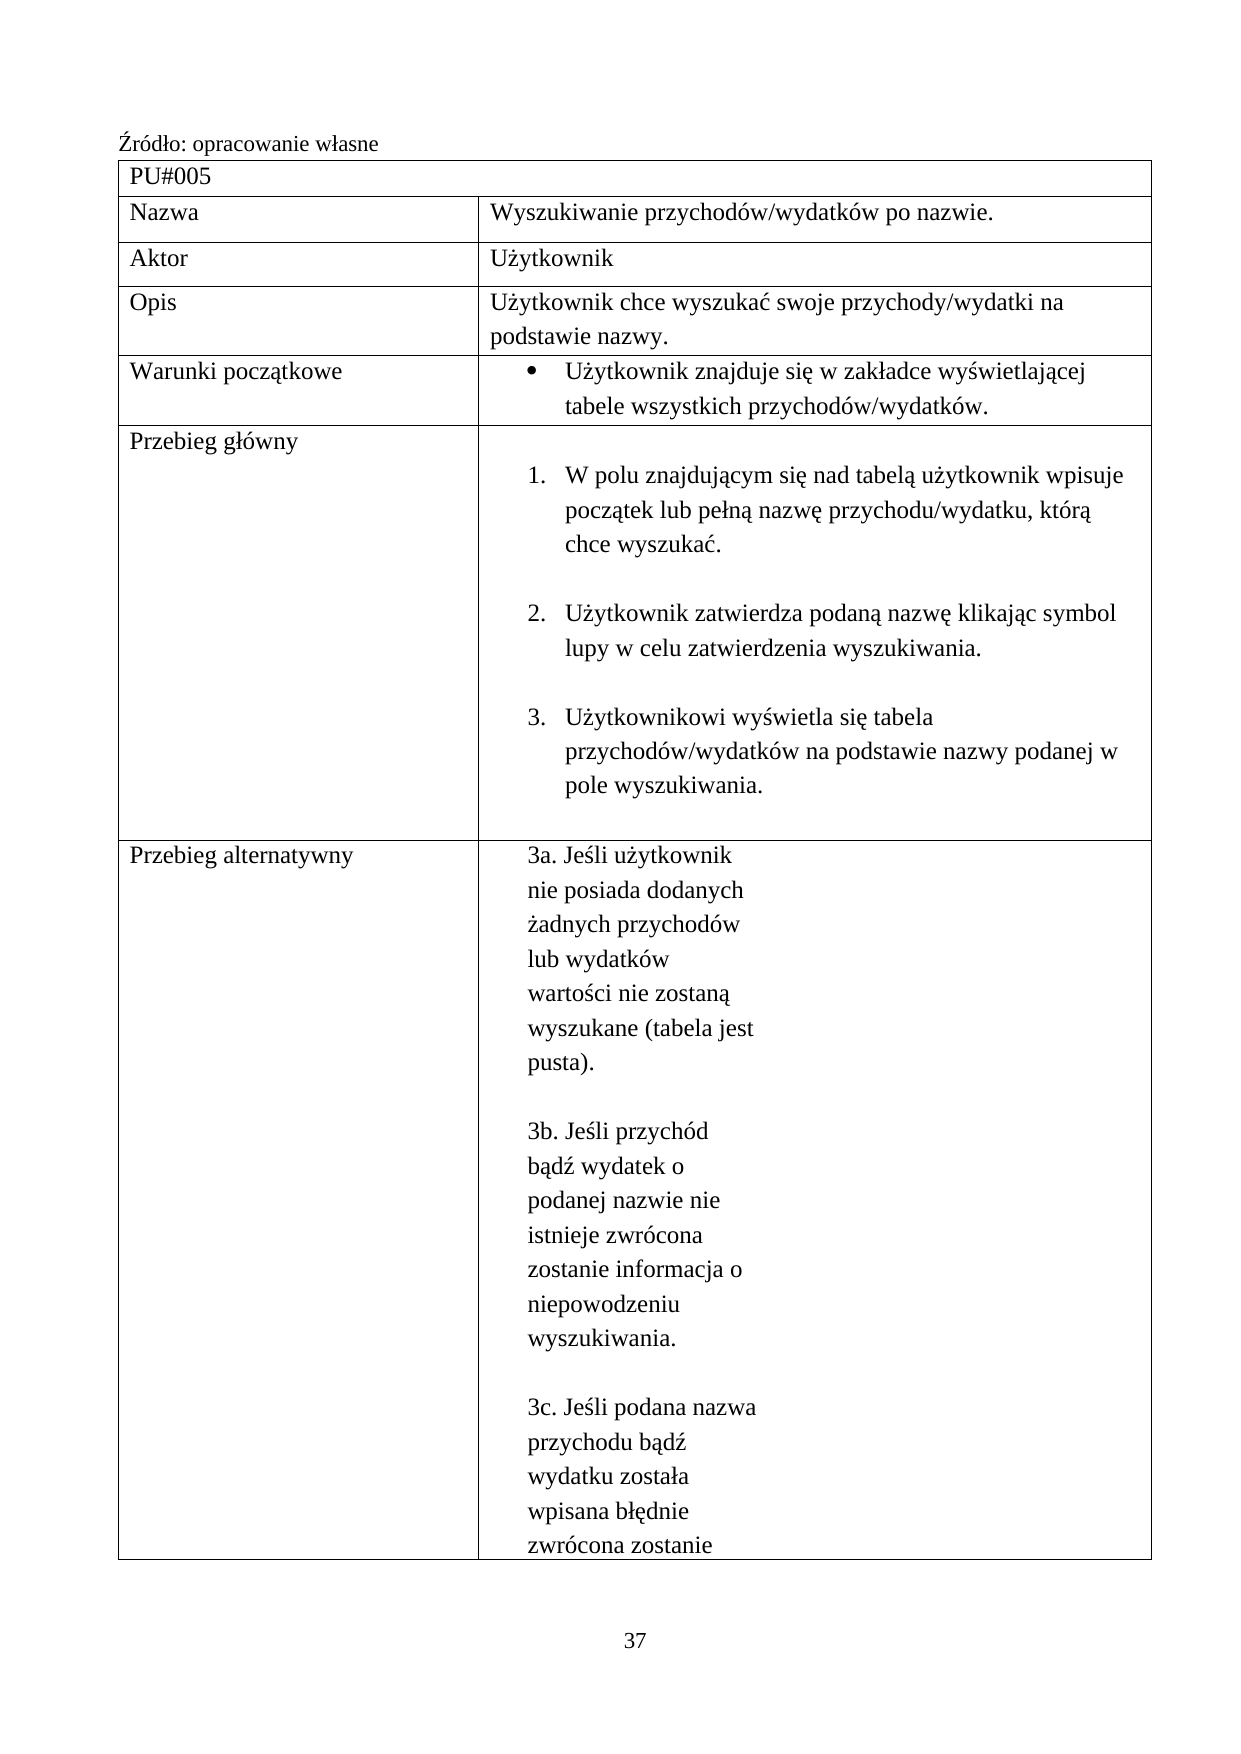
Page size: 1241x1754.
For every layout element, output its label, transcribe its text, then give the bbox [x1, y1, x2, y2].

table_cell Opis [119, 287, 478, 355]
table_cell Aktor [119, 243, 478, 286]
table_cell Użytkownik znajduje się w zakładce wyświetlającej tabele wszystkich przychodów/wydatków. [479, 356, 1151, 425]
table_cell Przebieg główny [119, 426, 478, 839]
table_cell Warunki początkowe [119, 356, 478, 425]
table_cell Wyszukiwanie przychodów/wydatków po nazwie. [479, 197, 1151, 242]
text Źródło: opracowanie własne [118, 130, 1152, 156]
table_cell Przebieg alternatywny [119, 841, 478, 1559]
table_cell W polu znajdującym się nad tabelą użytkownik wpisuje początek lub pełną nazwę przychodu/wydatku, którą chce wyszukać. Użytkownik zatwierdza podaną nazwę klikając symbol lupy w celu zatwierdzenia wyszukiwania. Użytkownikowi wyświetla się tabela przychodów/wydatków na podstawie nazwy podanej w pole wyszukiwania. [479, 426, 1151, 839]
table_cell Użytkownik chce wyszukać swoje przychody/wydatki na podstawie nazwy. [479, 287, 1151, 355]
table_cell Użytkownik [479, 243, 1151, 286]
table_header PU#005 [119, 161, 478, 196]
table_cell Nazwa [119, 197, 478, 242]
table_header [479, 161, 1151, 196]
